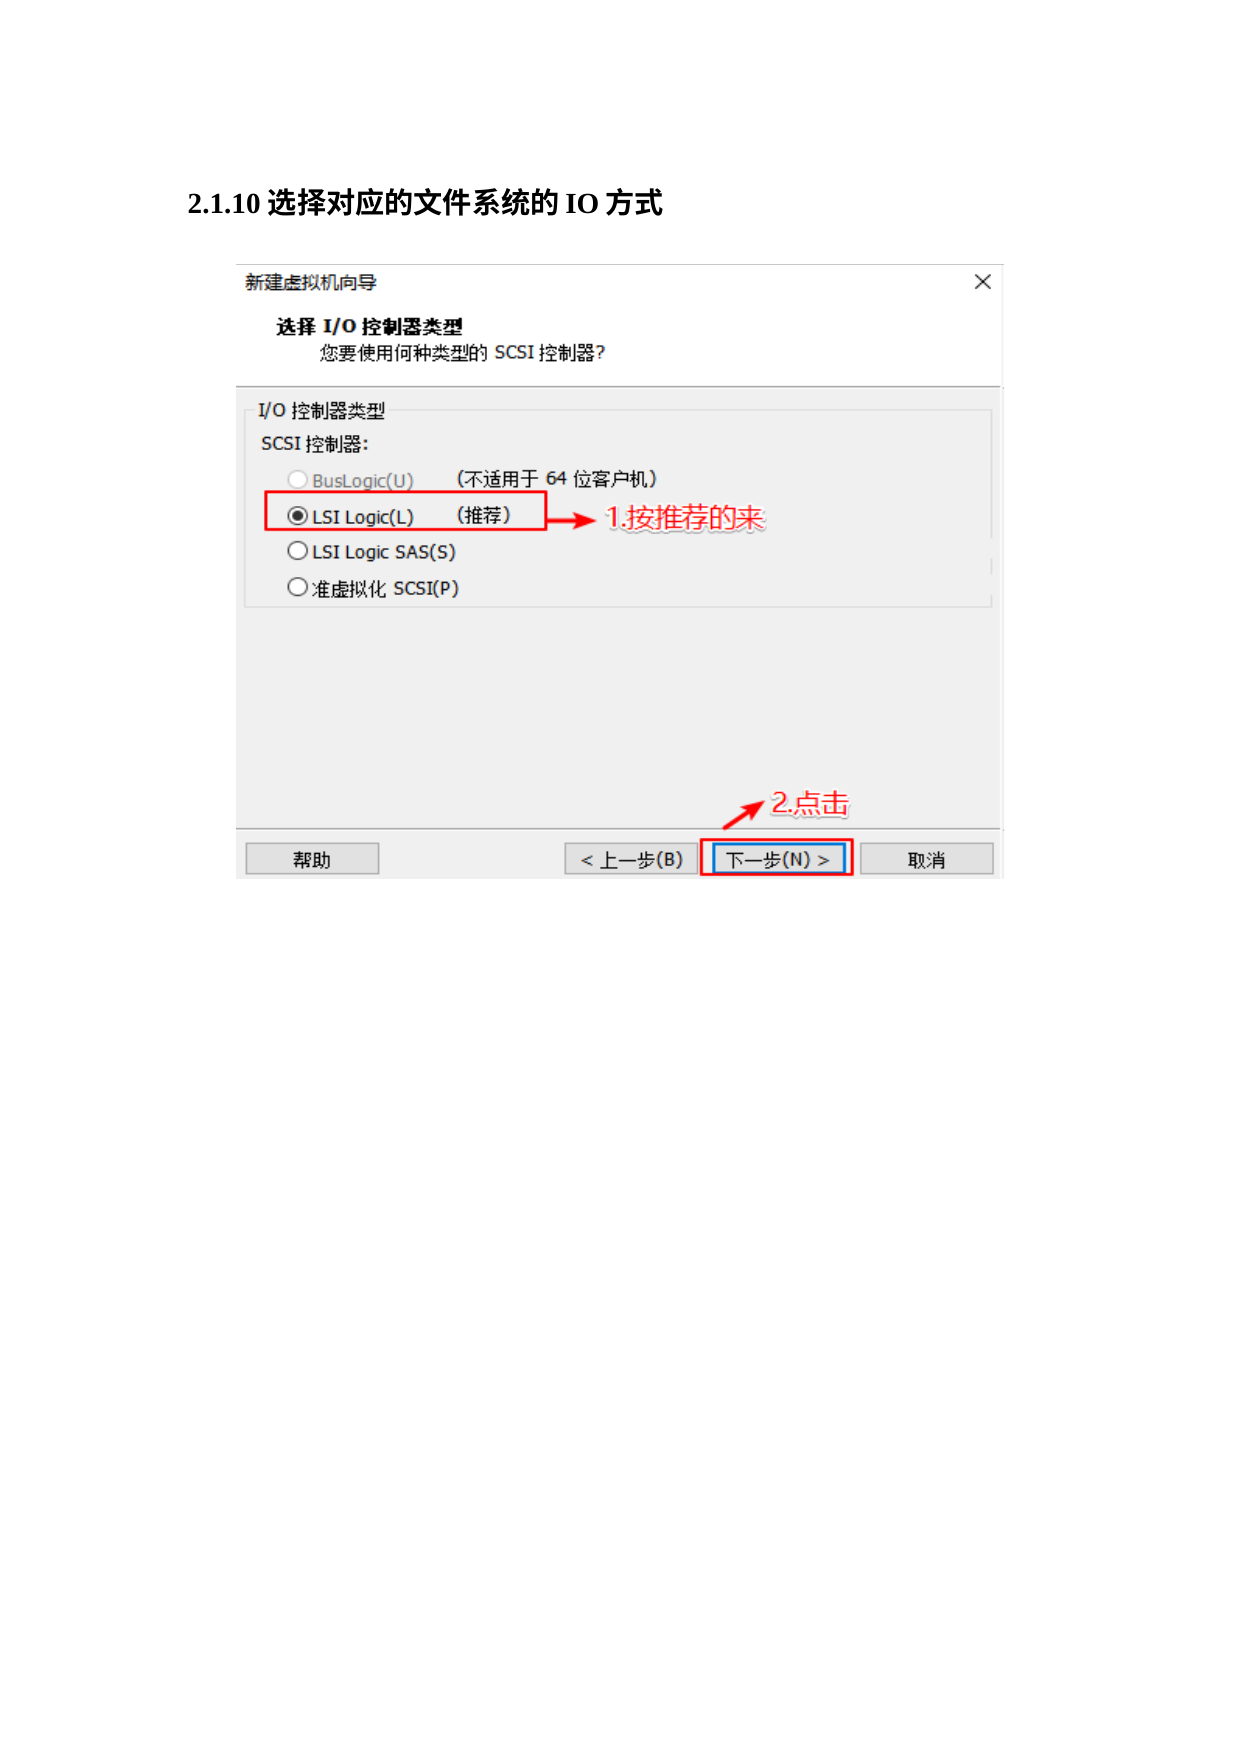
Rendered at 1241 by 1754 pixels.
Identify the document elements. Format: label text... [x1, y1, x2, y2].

picture [236, 263, 1005, 879]
subtitle 2.1.10 选择对应的文件系统的IO方式 [187, 168, 1053, 233]
